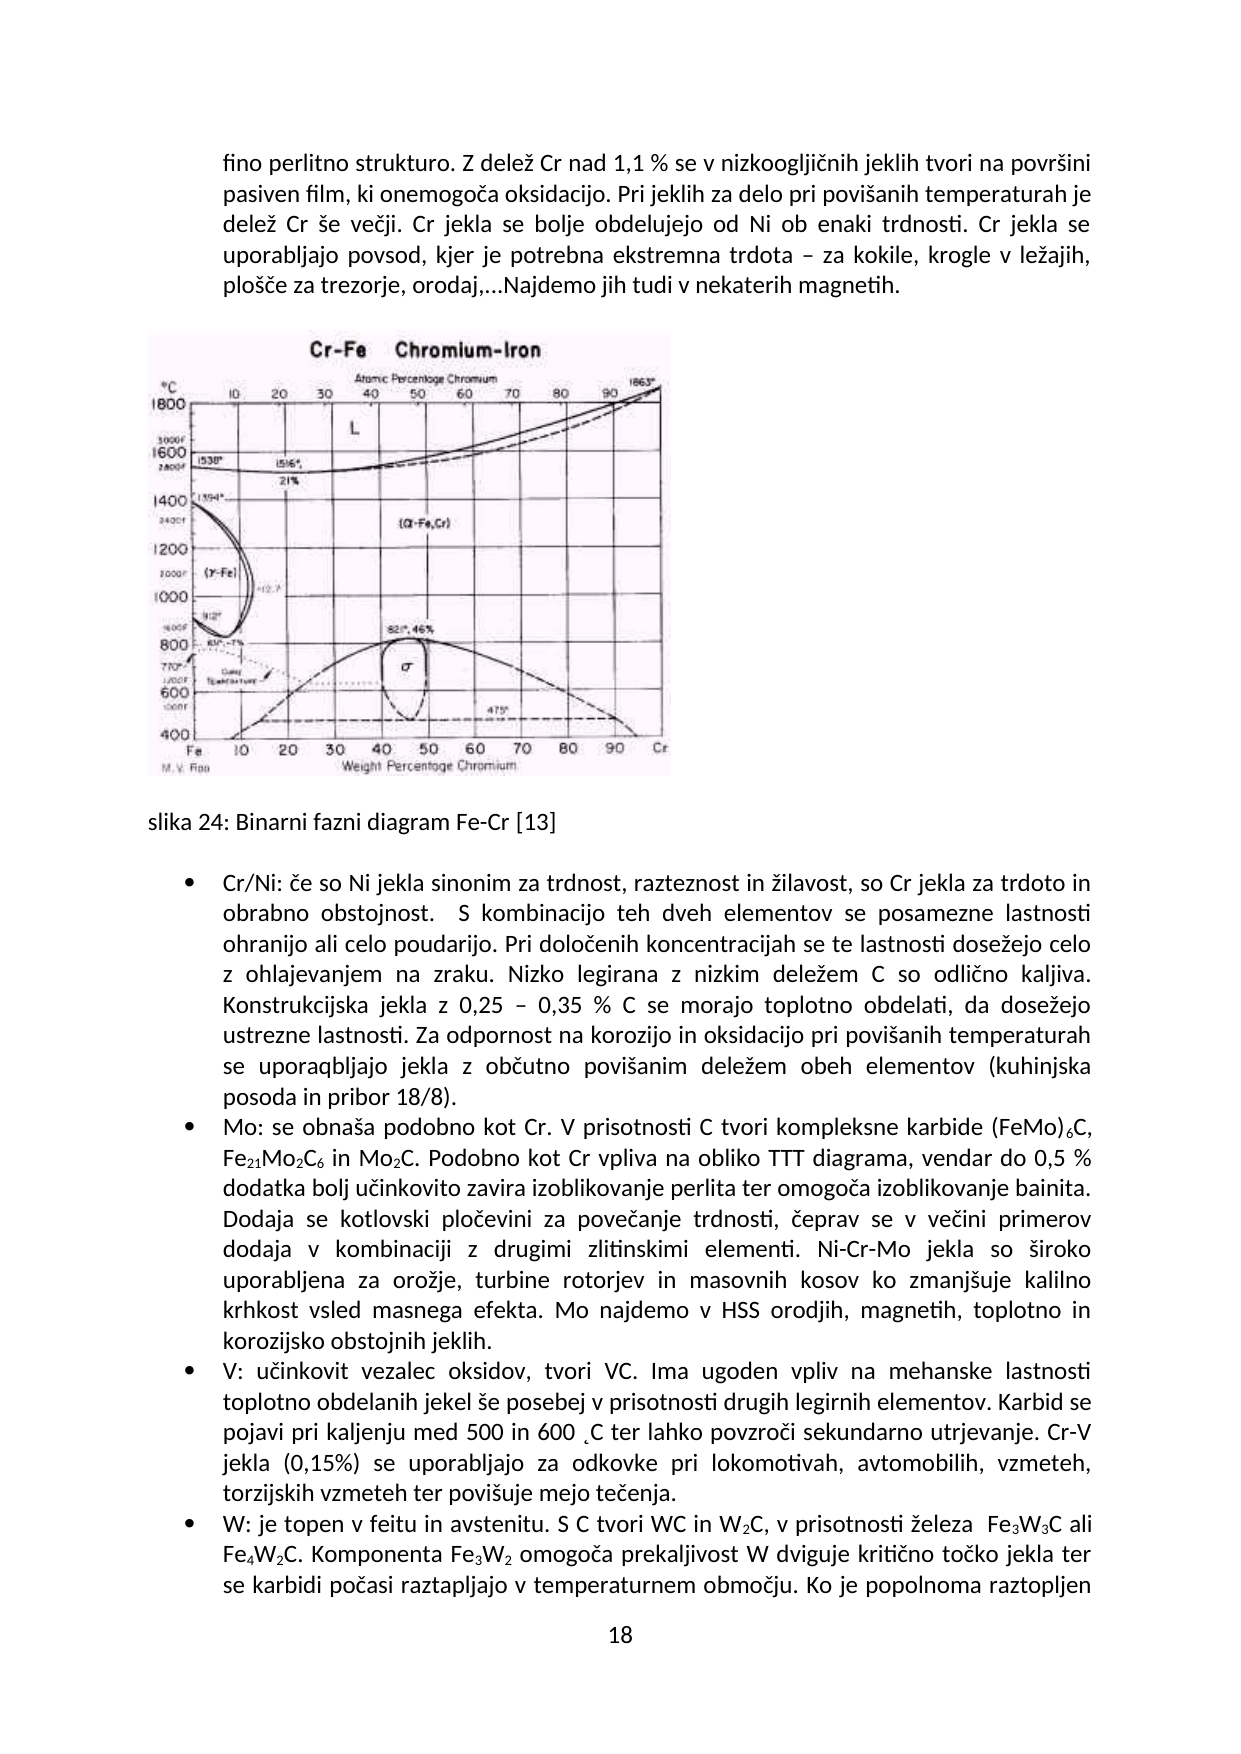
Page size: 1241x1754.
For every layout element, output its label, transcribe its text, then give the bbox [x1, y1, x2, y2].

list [185, 148, 1093, 300]
list Mo: se obnaša podobno kot Cr. V prisotnosti C tvori kompleksne karbide (FeMo)6C, Fe21Mo2C6 in Mo2C. Podobno kot Cr vpliva na obliko TTT diagrama, vendar do 0,5 % dodatka bolj učinkovito zavira izoblikovanje perlita ter omogoča izoblikovanje bainita. Dodaja se kotlovski pločevini za povečanje trdnosti, čeprav se v večini primerov dodaja v kombinaciji z drugimi zlitinskimi elementi. Ni-Cr-Mo jekla so široko uporabljena za orožje, turbine rotorjev in masovnih kosov ko zmanjšuje kalilno krhkost vsled masnega efekta. Mo najdemo v HSS orodjih, magnetih, toplotno in korozijsko obstojnih jeklih. [185, 1111, 1093, 1355]
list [185, 1508, 1093, 1599]
list V: učinkovit vezalec oksidov, tvori VC. Ima ugoden vpliv na mehanske lastnosti toplotno obdelanih jekel še posebej v prisotnosti drugih legirnih elementov. Karbid se pojavi pri kaljenju med 500 in 600 ˛C ter lahko povzroči sekundarno utrjevanje. Cr-V jekla (0,15%) se uporabljajo za odkovke pri lokomotivah, avtomobilih, vzmeteh, torzijskih vzmeteh ter povišuje mejo tečenja. [185, 1355, 1093, 1508]
text slika 24: Binarni fazni diagram Fe-Cr [13] [148, 806, 1093, 837]
list Cr/Ni: če so Ni jekla sinonim za trdnost, razteznost in žilavost, so Cr jekla za trdoto in obrabno obstojnost. S kombinacijo teh dveh elementov se posamezne lastnosti ohranijo ali celo poudarijo. Pri določenih koncentracijah se te lastnosti dosežejo celo z ohlajevanjem na zraku. Nizko legirana z nizkim deležem C so odlično kaljiva. Konstrukcijska jekla z 0,25 – 0,35 % C se morajo toplotno obdelati, da dosežejo ustrezne lastnosti. Za odpornost na korozijo in oksidacijo pri povišanih temperaturah se uporaqbljajo jekla z občutno povišanim deležem obeh elementov (kuhinjska posoda in pribor 18/8). [185, 867, 1093, 1111]
picture [147, 330, 671, 776]
